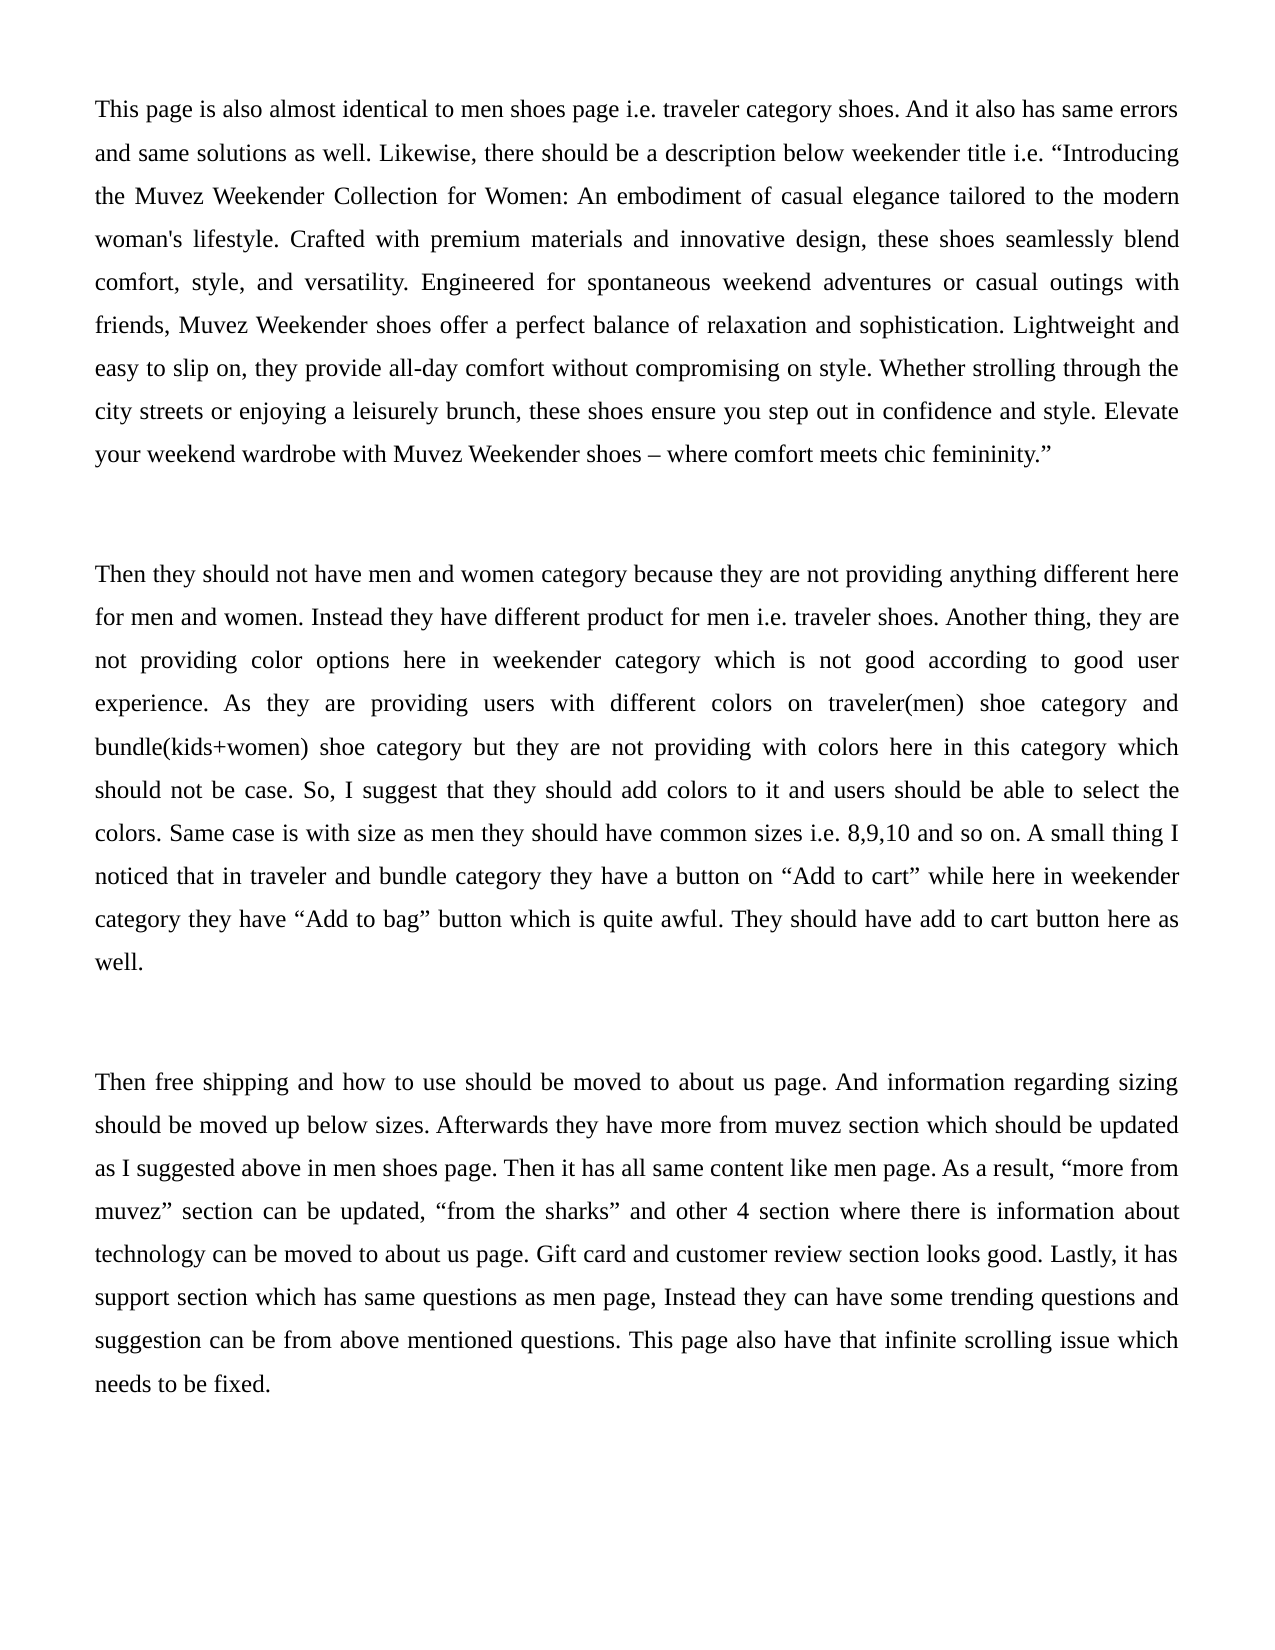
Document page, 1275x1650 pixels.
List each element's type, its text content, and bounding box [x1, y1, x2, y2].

text This page is also almost identical to men shoes page i.e. traveler category shoes. And it also has same errors and same solutions as well. Likewise, there should be a description below weekender title i.e. “Introducing the Muvez Weekender Collection for Women: An embodiment of casual elegance tailored to the modern woman's lifestyle. Crafted with premium materials and innovative design, these shoes seamlessly blend comfort, style, and versatility. Engineered for spontaneous weekend adventures or casual outings with friends, Muvez Weekender shoes offer a perfect balance of relaxation and sophistication. Lightweight and easy to slip on, they provide all-day comfort without compromising on style. Whether strolling through the city streets or enjoying a leisurely brunch, these shoes ensure you step out in confidence and style. Elevate your weekend wardrobe with Muvez Weekender shoes – where comfort meets chic femininity.” [94, 94, 1181, 468]
text Then free shipping and how to use should be moved to about us page. And information regarding sizing should be moved up below sizes. Afterwards they have more from muvez section which should be updated as I suggested above in men shoes page. Then it has all same content like men page. As a result, “more from muvez” section can be updated, “from the sharks” and other 4 section where there is information about technology can be moved to about us page. Gift card and customer review section looks good. Lastly, it has support section which has same questions as men page, Instead they can have some trending questions and suggestion can be from above mentioned questions. This page also have that infinite scrolling issue which needs to be fixed. [94, 1067, 1181, 1397]
text Then they should not have men and women category because they are not providing anything different here for men and women. Instead they have different product for men i.e. traveler shoes. Another thing, they are not providing color options here in weekender category which is not good according to good user experience. As they are providing users with different colors on traveler(men) shoe category and bundle(kids+women) shoe category but they are not providing with colors here in this category which should not be case. So, I suggest that they should add colors to it and users should be able to select the colors. Same case is with size as men they should have common sizes i.e. 8,9,10 and so on. A small thing I noticed that in traveler and bundle category they have a button on “Add to cart” while here in weekender category they have “Add to bag” button which is quite awful. They should have add to cart button here as well. [94, 559, 1181, 976]
